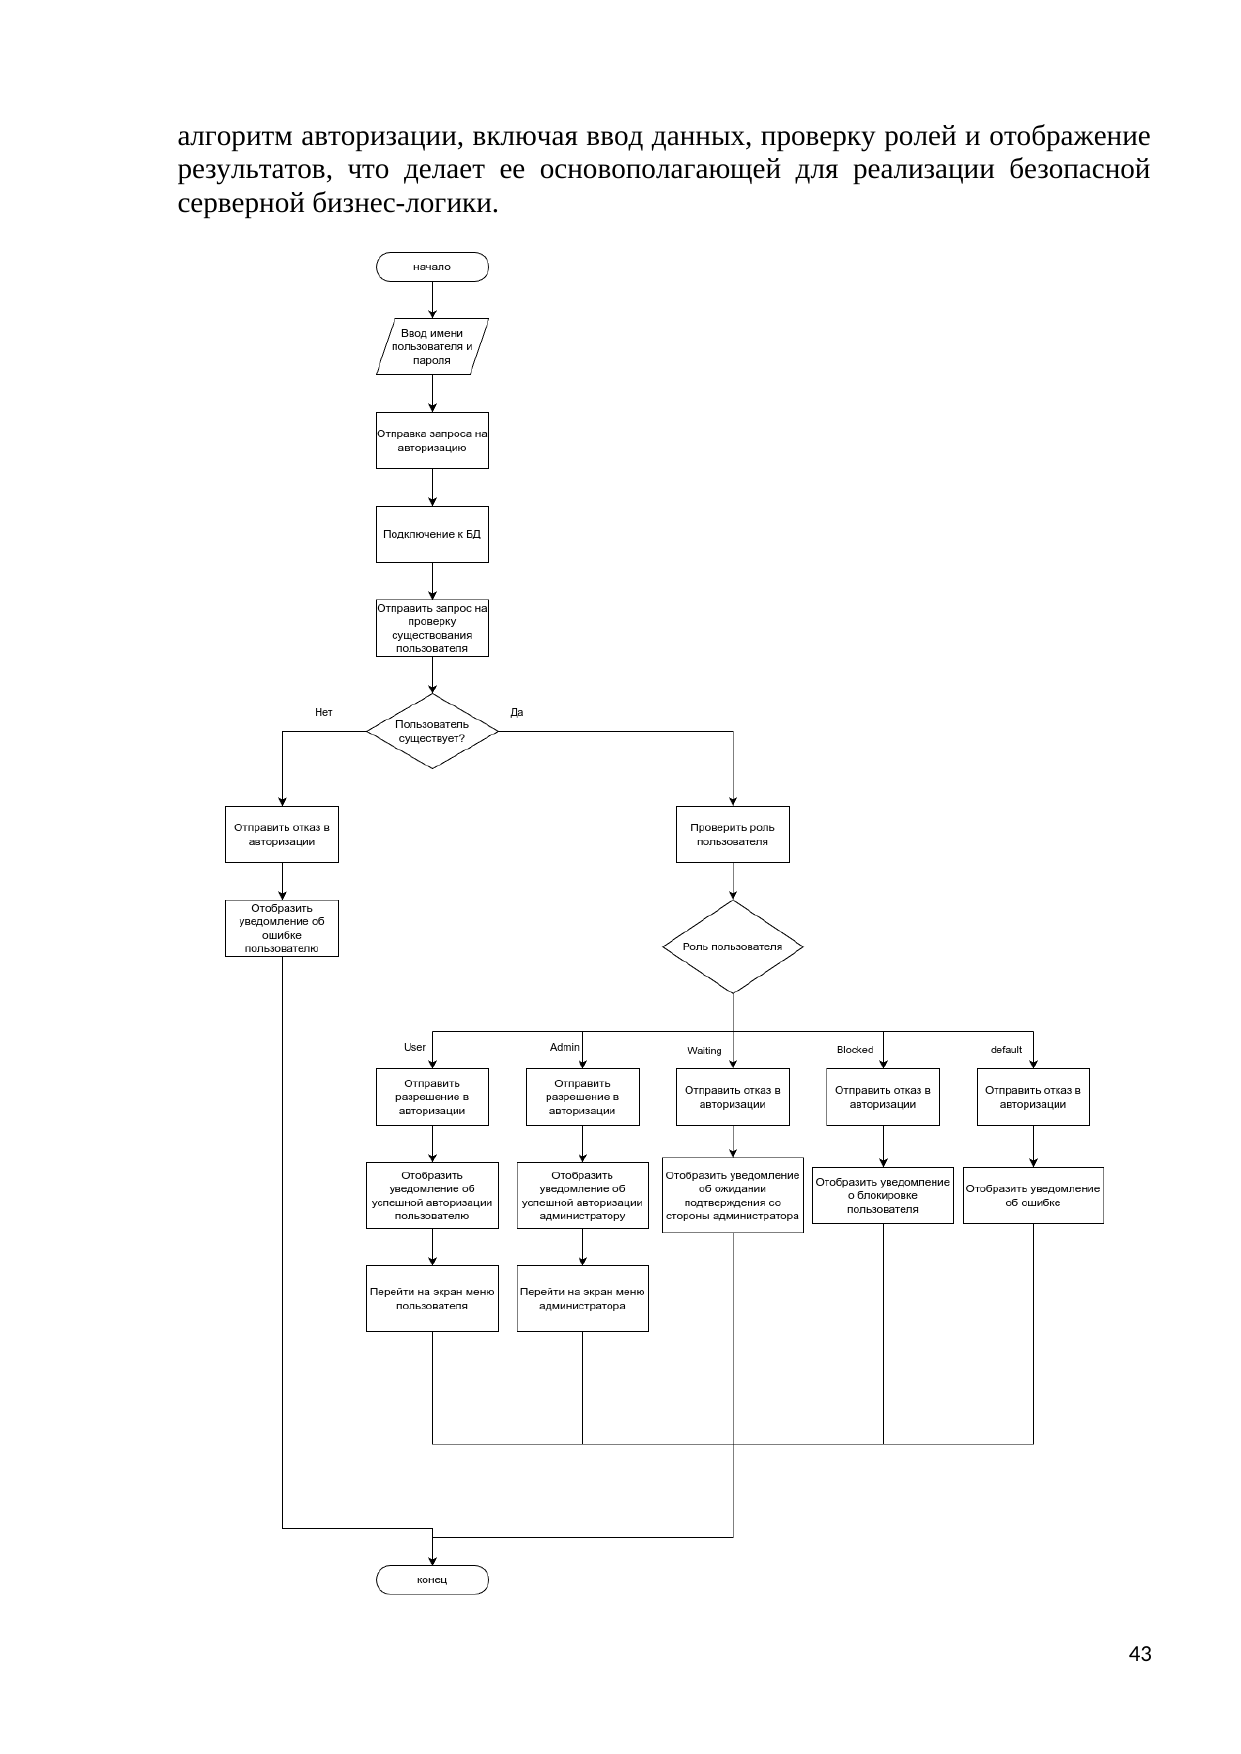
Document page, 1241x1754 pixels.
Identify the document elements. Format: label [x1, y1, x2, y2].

text [177, 118, 1152, 219]
picture [225, 252, 1104, 1595]
